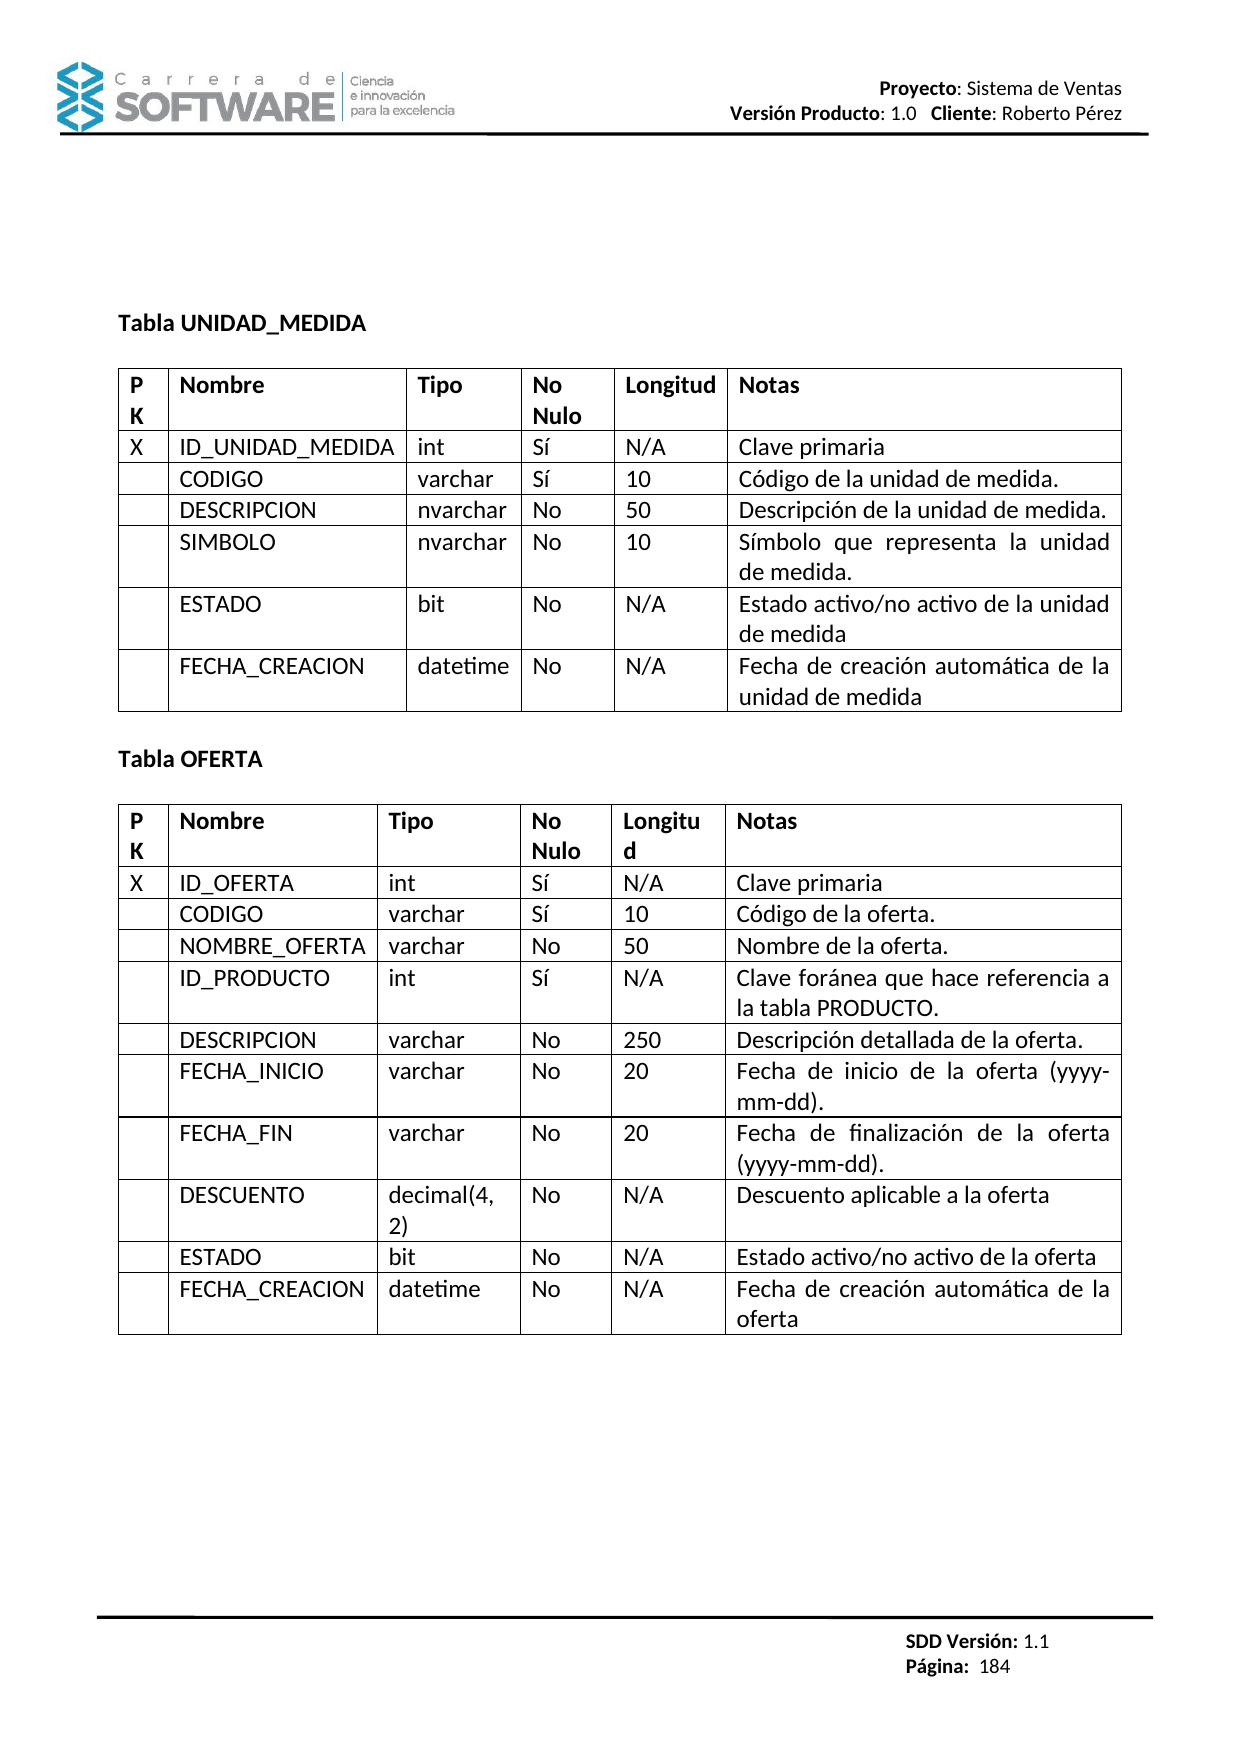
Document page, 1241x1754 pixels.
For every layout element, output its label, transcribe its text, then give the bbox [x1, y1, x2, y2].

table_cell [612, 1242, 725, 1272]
text Tabla UNIDAD_MEDIDA [118, 307, 1122, 338]
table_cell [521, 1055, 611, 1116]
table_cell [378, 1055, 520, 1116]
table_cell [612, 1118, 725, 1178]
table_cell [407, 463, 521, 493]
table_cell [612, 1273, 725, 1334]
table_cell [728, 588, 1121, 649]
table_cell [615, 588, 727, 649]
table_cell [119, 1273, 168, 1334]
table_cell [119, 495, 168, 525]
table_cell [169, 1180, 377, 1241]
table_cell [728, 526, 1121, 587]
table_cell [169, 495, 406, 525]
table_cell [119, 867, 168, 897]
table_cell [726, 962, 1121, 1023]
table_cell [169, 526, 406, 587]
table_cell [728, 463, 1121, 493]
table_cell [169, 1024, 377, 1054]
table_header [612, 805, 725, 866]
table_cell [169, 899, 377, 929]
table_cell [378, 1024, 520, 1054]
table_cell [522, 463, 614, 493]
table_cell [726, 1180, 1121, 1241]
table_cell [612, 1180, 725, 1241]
text Tabla OFERTA [118, 743, 1122, 773]
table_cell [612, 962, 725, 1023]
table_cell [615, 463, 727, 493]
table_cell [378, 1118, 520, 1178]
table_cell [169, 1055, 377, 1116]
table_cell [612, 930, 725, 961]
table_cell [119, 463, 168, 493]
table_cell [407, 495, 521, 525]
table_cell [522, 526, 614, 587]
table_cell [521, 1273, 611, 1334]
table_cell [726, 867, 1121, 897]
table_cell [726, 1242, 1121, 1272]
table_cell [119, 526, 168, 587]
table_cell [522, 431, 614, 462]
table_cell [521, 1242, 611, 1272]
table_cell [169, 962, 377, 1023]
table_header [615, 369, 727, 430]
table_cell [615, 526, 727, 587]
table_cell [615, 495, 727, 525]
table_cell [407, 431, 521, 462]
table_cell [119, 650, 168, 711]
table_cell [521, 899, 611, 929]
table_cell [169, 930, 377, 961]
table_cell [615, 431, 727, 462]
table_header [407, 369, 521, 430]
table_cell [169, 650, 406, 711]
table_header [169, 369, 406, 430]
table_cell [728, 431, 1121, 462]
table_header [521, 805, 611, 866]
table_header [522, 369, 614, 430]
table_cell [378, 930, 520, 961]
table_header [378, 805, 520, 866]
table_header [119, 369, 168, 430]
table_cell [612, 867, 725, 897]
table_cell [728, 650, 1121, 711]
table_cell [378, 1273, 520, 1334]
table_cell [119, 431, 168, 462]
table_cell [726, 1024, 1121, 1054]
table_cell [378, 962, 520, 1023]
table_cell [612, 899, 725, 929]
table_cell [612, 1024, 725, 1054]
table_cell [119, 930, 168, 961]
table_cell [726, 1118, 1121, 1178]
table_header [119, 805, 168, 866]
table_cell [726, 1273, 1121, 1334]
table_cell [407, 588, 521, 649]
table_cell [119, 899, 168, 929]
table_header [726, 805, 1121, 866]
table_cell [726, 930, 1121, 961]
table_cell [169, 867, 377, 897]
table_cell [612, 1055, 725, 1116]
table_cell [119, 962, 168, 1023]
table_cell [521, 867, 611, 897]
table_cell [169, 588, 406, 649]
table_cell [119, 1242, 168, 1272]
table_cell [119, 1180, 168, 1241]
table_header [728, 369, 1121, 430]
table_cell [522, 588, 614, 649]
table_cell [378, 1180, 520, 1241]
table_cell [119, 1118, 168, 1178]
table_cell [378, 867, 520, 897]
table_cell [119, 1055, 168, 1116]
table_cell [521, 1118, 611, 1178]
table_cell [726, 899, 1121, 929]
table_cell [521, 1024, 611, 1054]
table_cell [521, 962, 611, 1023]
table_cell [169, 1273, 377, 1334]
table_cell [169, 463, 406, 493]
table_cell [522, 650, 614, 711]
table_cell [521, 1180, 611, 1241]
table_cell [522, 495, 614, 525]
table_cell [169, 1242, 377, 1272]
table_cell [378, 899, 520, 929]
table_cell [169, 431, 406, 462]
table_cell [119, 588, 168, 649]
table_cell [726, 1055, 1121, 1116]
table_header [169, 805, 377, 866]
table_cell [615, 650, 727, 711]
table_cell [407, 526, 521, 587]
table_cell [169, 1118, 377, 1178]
picture [46, 46, 461, 154]
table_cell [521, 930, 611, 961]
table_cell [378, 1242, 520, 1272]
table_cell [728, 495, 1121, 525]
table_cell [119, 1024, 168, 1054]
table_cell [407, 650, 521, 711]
